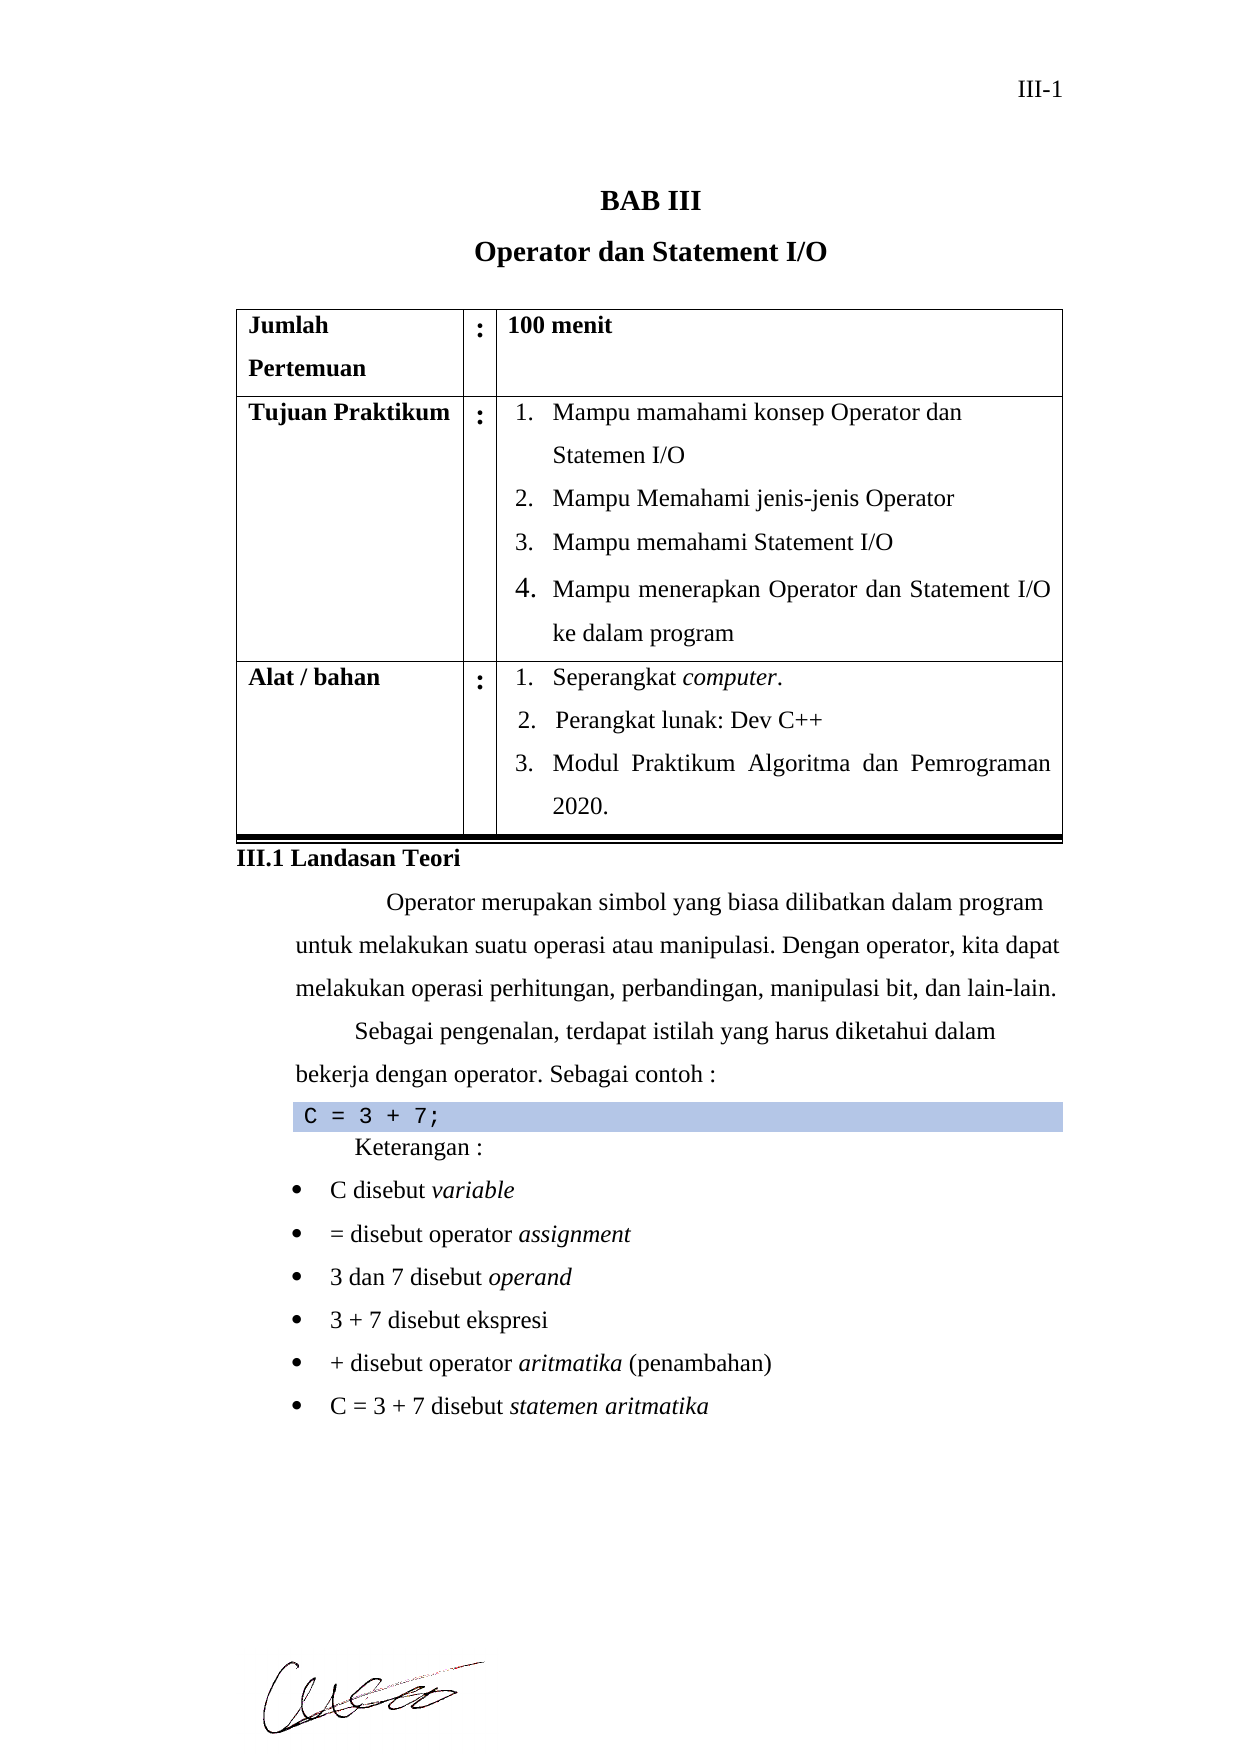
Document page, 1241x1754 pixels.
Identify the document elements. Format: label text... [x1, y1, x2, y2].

list C disebut variable [292, 1176, 1063, 1204]
list C = 3 + 7 disebut statemen aritmatika [292, 1391, 1063, 1420]
table_cell Alat / bahan [237, 662, 463, 834]
table_cell Tujuan Praktikum [237, 397, 463, 661]
table_header Jumlah Pertemuan [237, 310, 463, 396]
text Operator merupakan simbol yang biasa dilibatkan dalam program untuk melakukan suatu operasi atau manipulasi. Dengan operator, kita dapat melakukan operasi perhitungan, perbandingan, manipulasi bit, dan lain-lain. [295, 887, 1063, 1002]
table_cell Seperangkat computer. Perangkat lunak: Dev C++ Modul Praktikum Algoritma dan Pemrograman 2020. [497, 662, 1062, 834]
list 3 + 7 disebut ekspresi [292, 1305, 1063, 1334]
list = disebut operator assignment [292, 1219, 1063, 1247]
text Keterangan : [295, 1132, 1063, 1161]
table_header 100 menit [497, 310, 1062, 396]
table_cell : [464, 397, 496, 661]
picture [236, 1648, 499, 1754]
list + disebut operator aritmatika (penambahan) [292, 1348, 1063, 1377]
subtitle III.1 Landasan Teori [236, 844, 1063, 872]
table_header : [464, 310, 496, 396]
text Sebagai pengenalan, terdapat istilah yang harus diketahui dalam bekerja dengan operator. Sebagai contoh : [295, 1016, 1063, 1088]
table_cell Mampu mamahami konsep Operator dan Statemen I/O Mampu Memahami jenis-jenis Operator Mampu memahami Statement I/O Mampu menerapkan Operator dan Statement I/O ke dalam program [497, 397, 1062, 661]
list 3 dan 7 disebut operand [292, 1262, 1063, 1291]
table_header C = 3 + 7; [293, 1102, 1063, 1132]
subtitle Operator dan Statement I/O [236, 183, 1066, 267]
table_cell : [464, 662, 496, 834]
